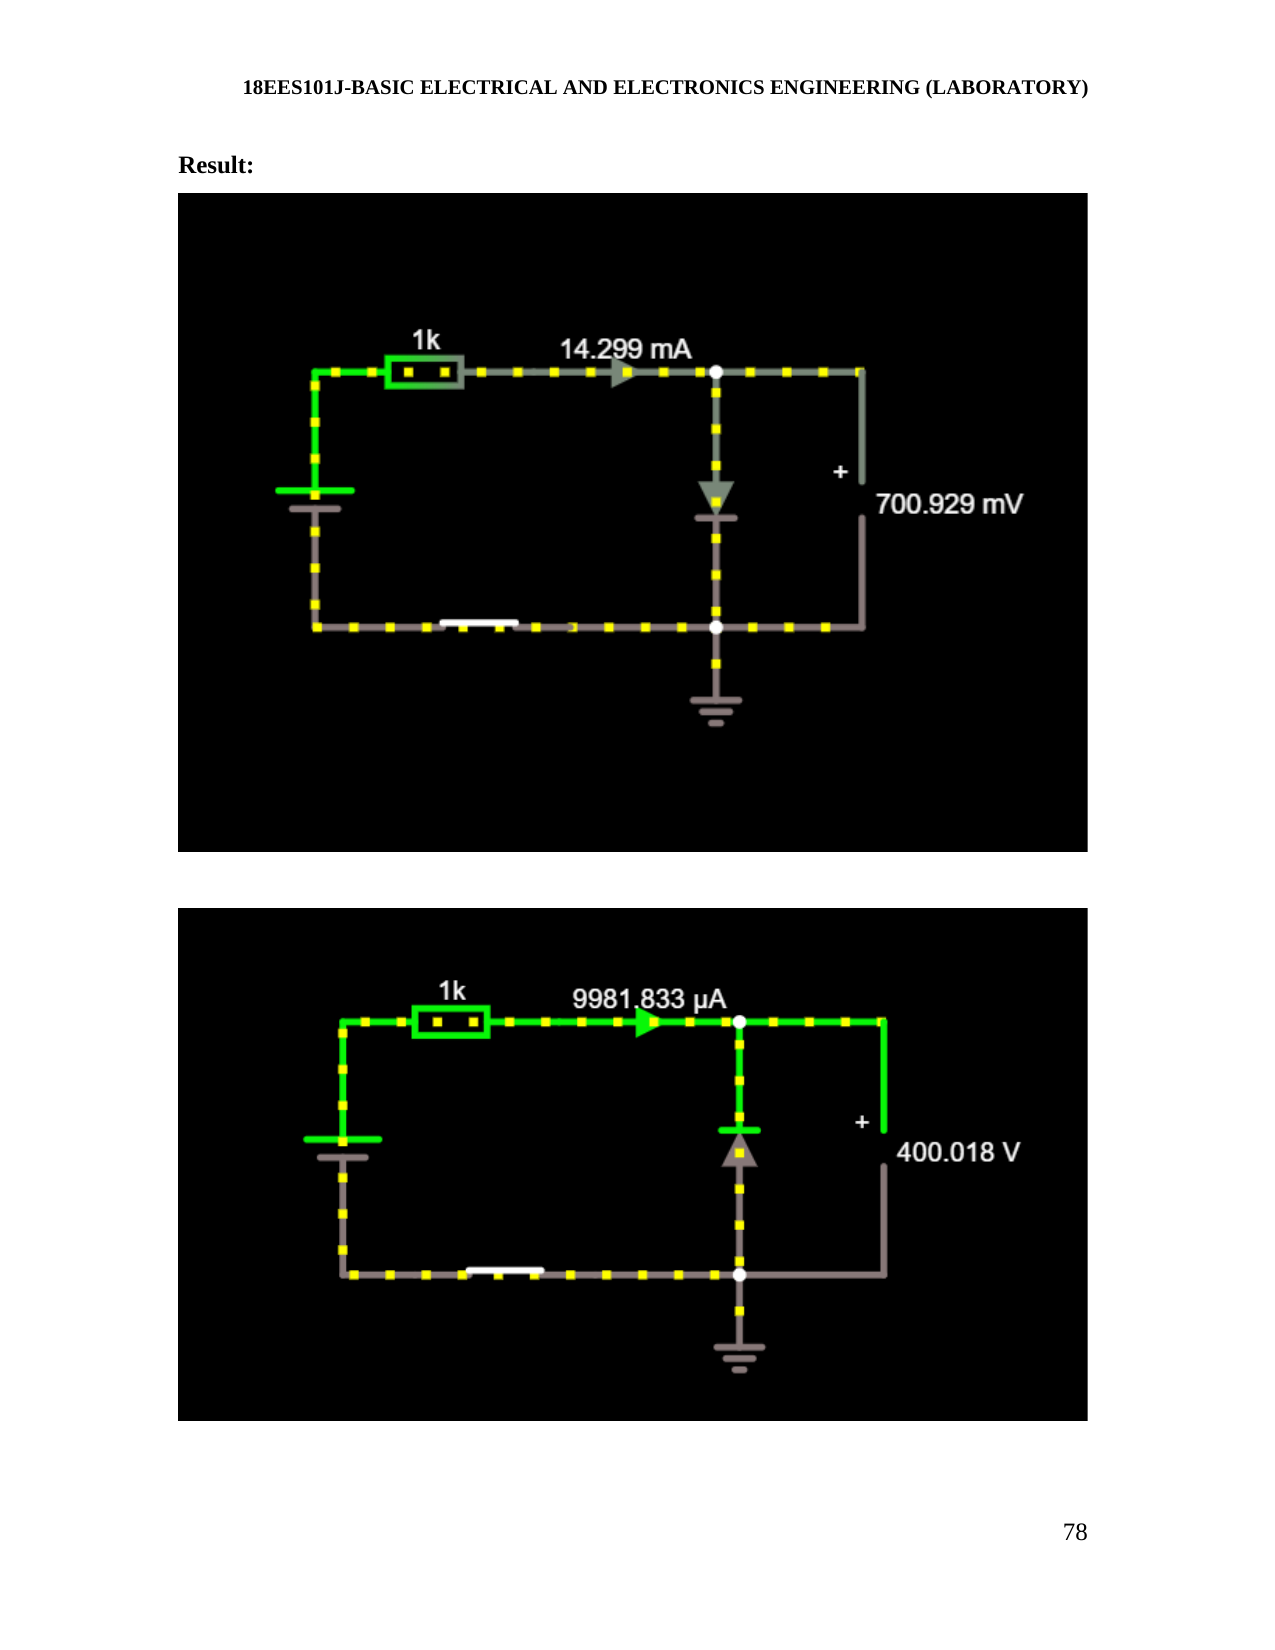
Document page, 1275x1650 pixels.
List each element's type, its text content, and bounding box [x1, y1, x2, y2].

picture [178, 908, 1088, 1421]
picture [178, 193, 1088, 852]
text Result: [178, 150, 1087, 179]
